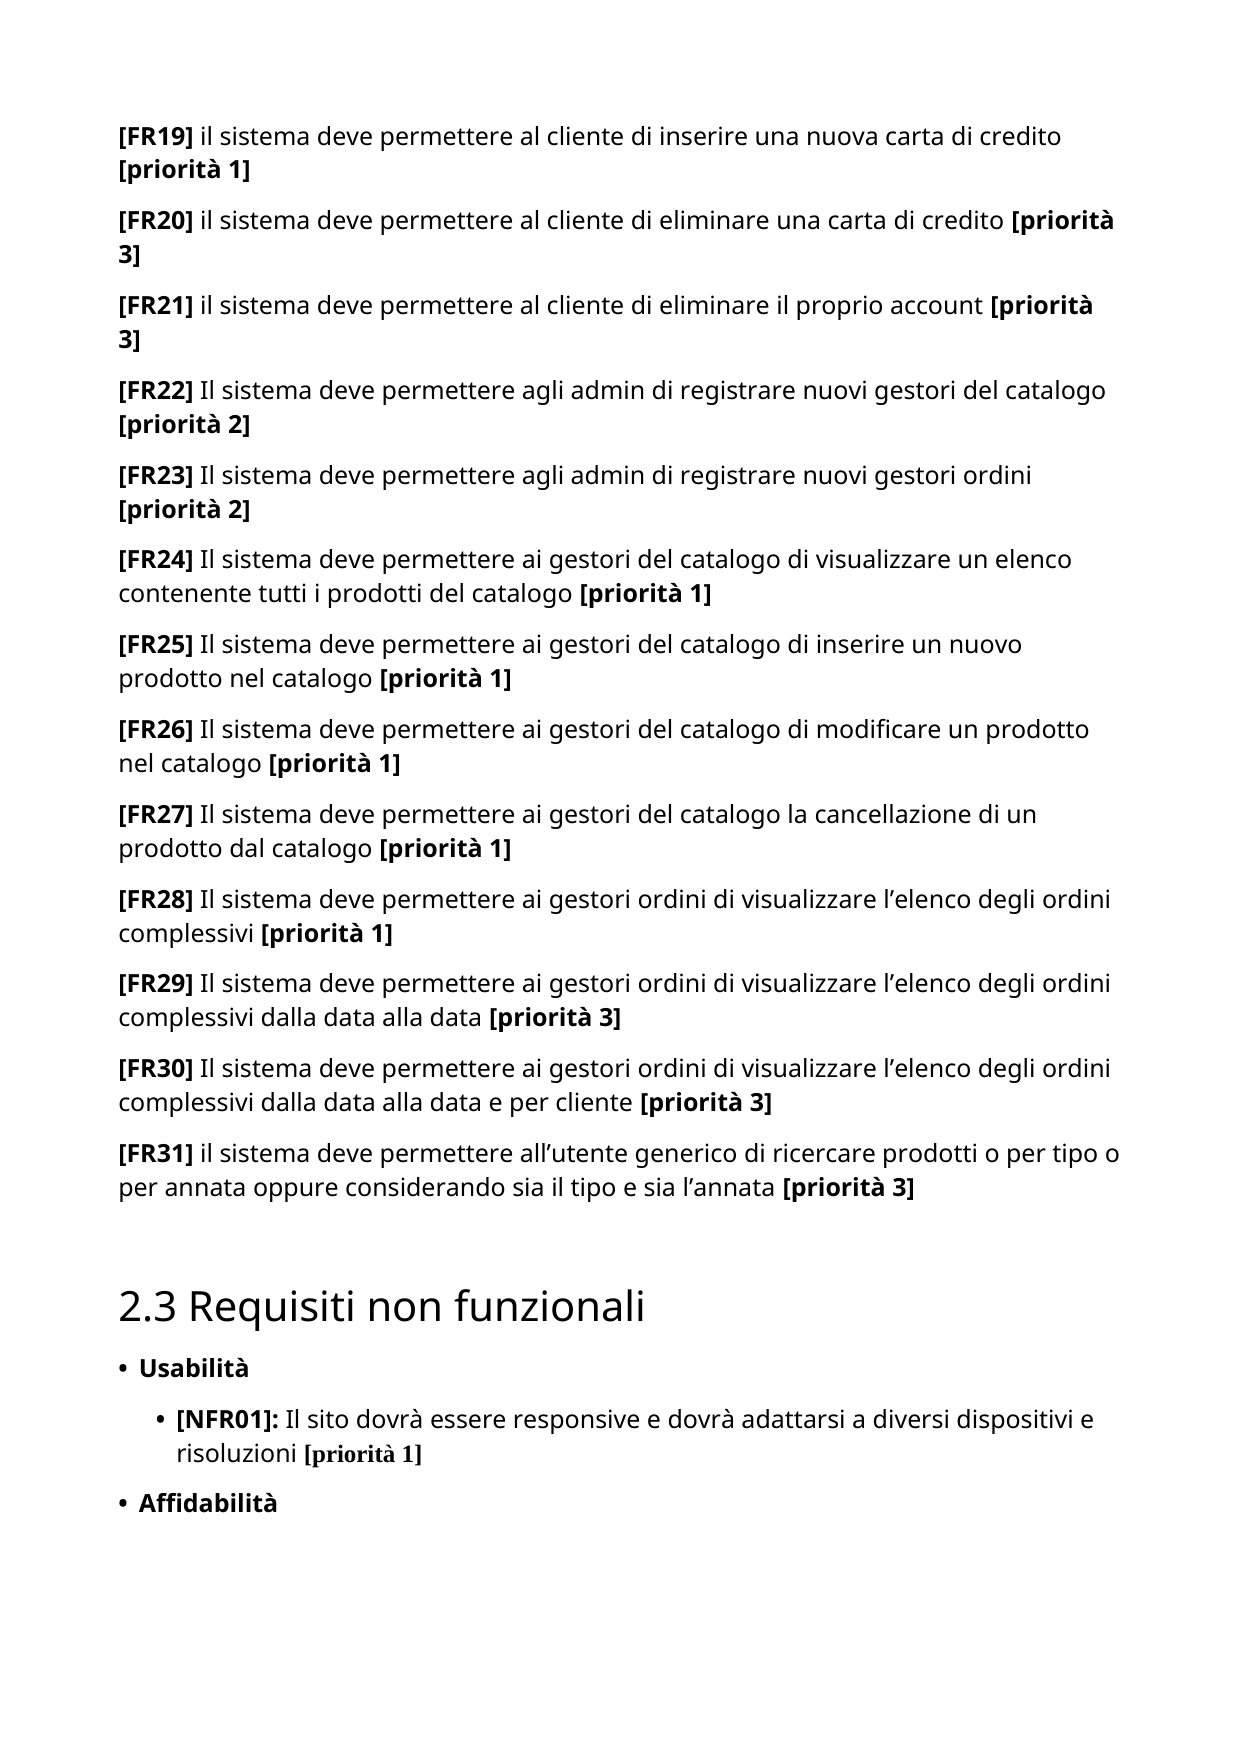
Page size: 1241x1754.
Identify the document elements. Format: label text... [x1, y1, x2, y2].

text [FR23] Il sistema deve permettere agli admin di registrare nuovi gestori ordini [priorità 2] [118, 457, 1122, 525]
text [FR29] Il sistema deve permettere ai gestori ordini di visualizzare l’elenco degli ordini complessivi dalla data alla data [priorità 3] [118, 966, 1122, 1034]
text [FR21] il sistema deve permettere al cliente di eliminare il proprio account [priorità 3] [118, 288, 1122, 356]
text 2.3 Requisiti non funzionali [118, 1277, 1122, 1334]
text [FR26] Il sistema deve permettere ai gestori del catalogo di modificare un prodotto nel catalogo [priorità 1] [118, 712, 1122, 780]
text [FR24] Il sistema deve permettere ai gestori del catalogo di visualizzare un elenco contenente tutti i prodotti del catalogo [priorità 1] [118, 542, 1122, 610]
text [FR27] Il sistema deve permettere ai gestori del catalogo la cancellazione di un prodotto dal catalogo [priorità 1] [118, 796, 1122, 864]
list Affidabilità [118, 1486, 1122, 1520]
text [FR20] il sistema deve permettere al cliente di eliminare una carta di credito [priorità 3] [118, 203, 1122, 271]
text [FR25] Il sistema deve permettere ai gestori del catalogo di inserire un nuovo prodotto nel catalogo [priorità 1] [118, 627, 1122, 695]
text [FR31] il sistema deve permettere all’utente generico di ricercare prodotti o per tipo o per annata oppure considerando sia il tipo e sia l’annata [priorità 3] [118, 1136, 1122, 1204]
text [FR22] Il sistema deve permettere agli admin di registrare nuovi gestori del catalogo [priorità 2] [118, 372, 1122, 441]
text [FR19] il sistema deve permettere al cliente di inserire una nuova carta di credito [priorità 1] [118, 118, 1122, 186]
list Usabilità [118, 1351, 1122, 1385]
list [NFR01]: Il sito dovrà essere responsive e dovrà adattarsi a diversi dispositivi e risoluzioni [priorità 1] [156, 1401, 1122, 1469]
text [FR28] Il sistema deve permettere ai gestori ordini di visualizzare l’elenco degli ordini complessivi [priorità 1] [118, 881, 1122, 949]
text [FR30] Il sistema deve permettere ai gestori ordini di visualizzare l’elenco degli ordini complessivi dalla data alla data e per cliente [priorità 3] [118, 1051, 1122, 1119]
